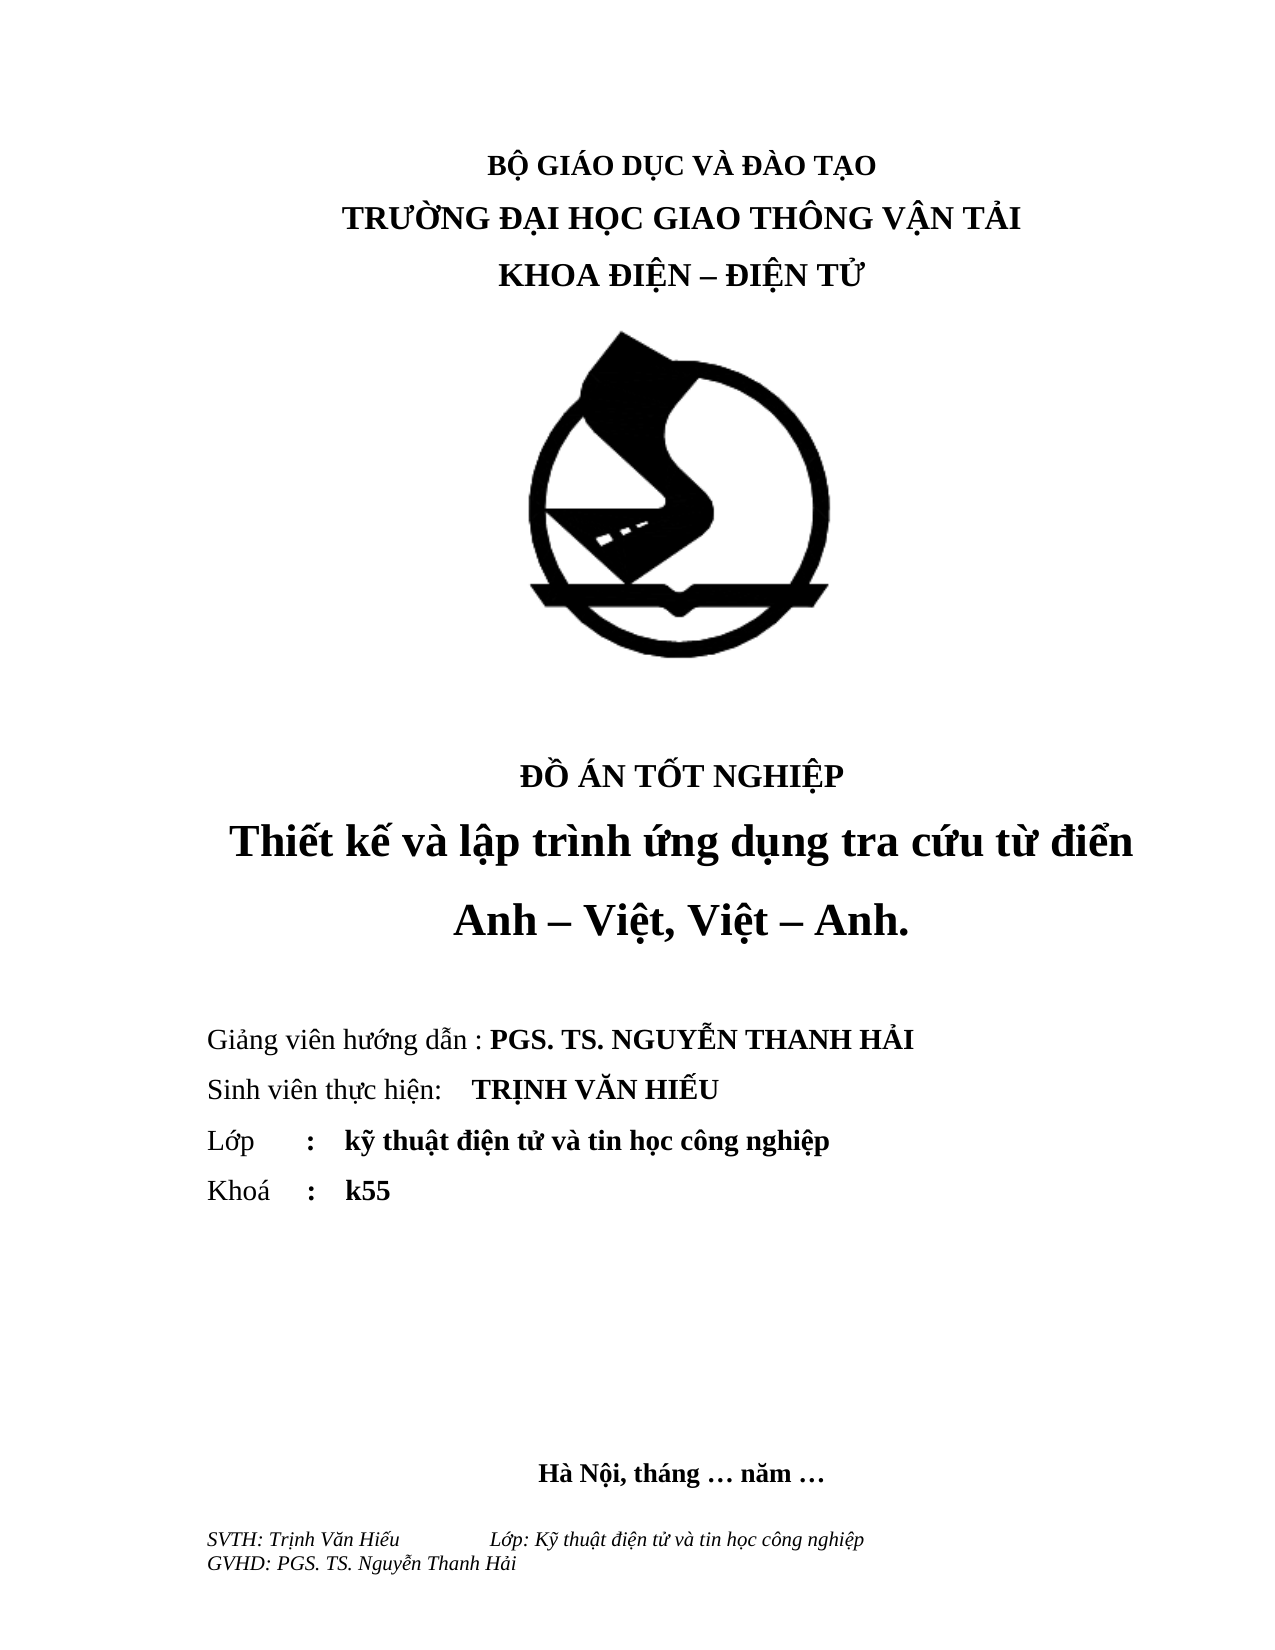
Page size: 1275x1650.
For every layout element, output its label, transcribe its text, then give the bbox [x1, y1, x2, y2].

text Hà Nội, tháng … năm … [207, 1457, 1157, 1488]
text Khoá : k55 [207, 1173, 1157, 1207]
text TRƯỜNG ĐẠI HỌC GIAO THÔNG VẬN TẢI [207, 198, 1157, 236]
text ĐỒ ÁN TỐT NGHIỆP [207, 756, 1157, 794]
text Thiết kế và lập trình ứng dụng tra cứu từ điển Anh – Việt, Việt – Anh. [207, 814, 1157, 946]
picture [504, 326, 860, 666]
text Giảng viên hướng dẫn : PGS. TS. NGUYỄN THANH HẢI [207, 1022, 1157, 1056]
text Sinh viên thực hiện: TRỊNH VĂN HIẾU [207, 1072, 1157, 1106]
text BỘ GIÁO DỤC VÀ ĐÀO TẠO [207, 148, 1157, 181]
text KHOA ĐIỆN – ĐIỆN TỬ [207, 256, 1157, 294]
text Lớp : kỹ thuật điện tử và tin học công nghiệp [207, 1123, 1157, 1156]
